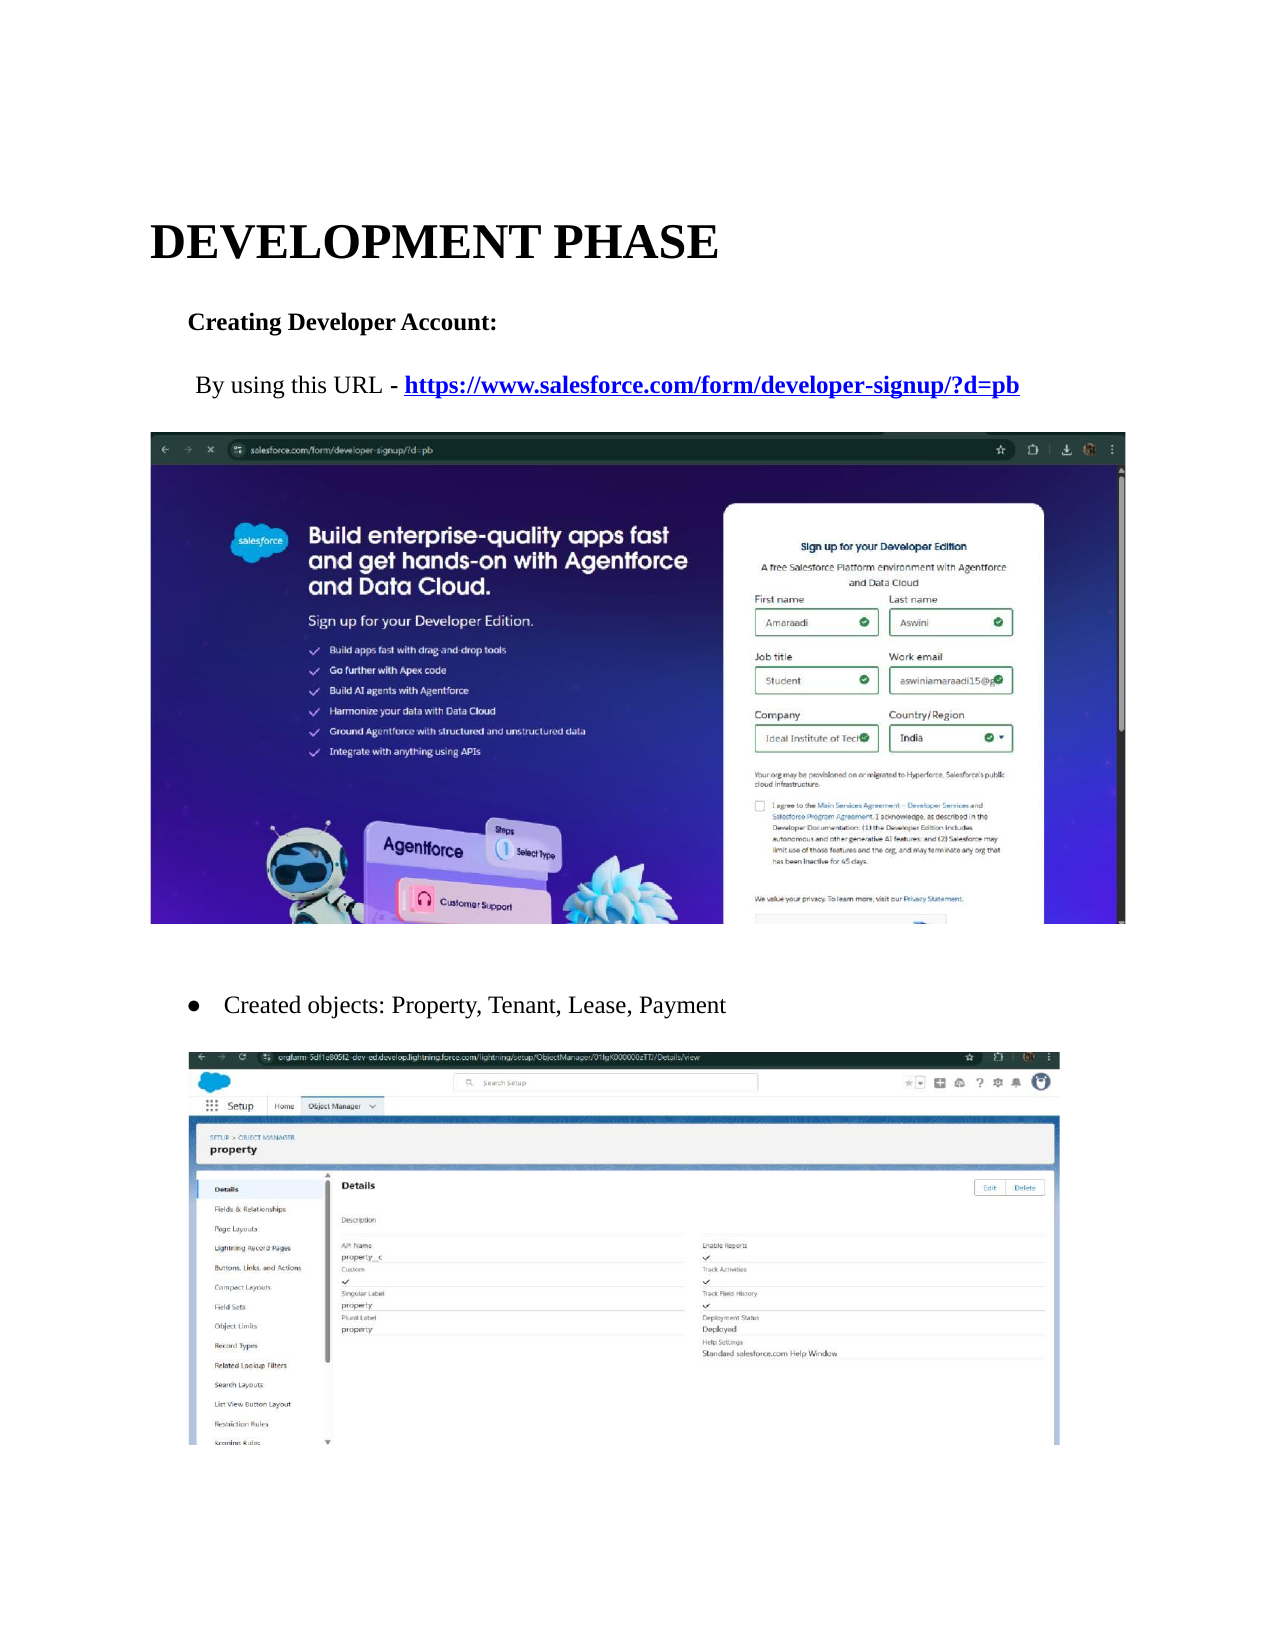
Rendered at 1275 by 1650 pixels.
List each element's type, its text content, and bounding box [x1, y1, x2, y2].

list Created objects: Property, Tenant, Lease, Payment [186, 990, 1087, 1019]
picture [188, 1052, 1060, 1445]
picture [150, 432, 1126, 924]
text Creating Developer Account: [187, 307, 1125, 336]
subtitle DEVELOPMENT PHASE [150, 212, 1043, 269]
text By using this URL - https://www.salesforce.com/form/developer-signup/?d=pb [189, 370, 1125, 399]
